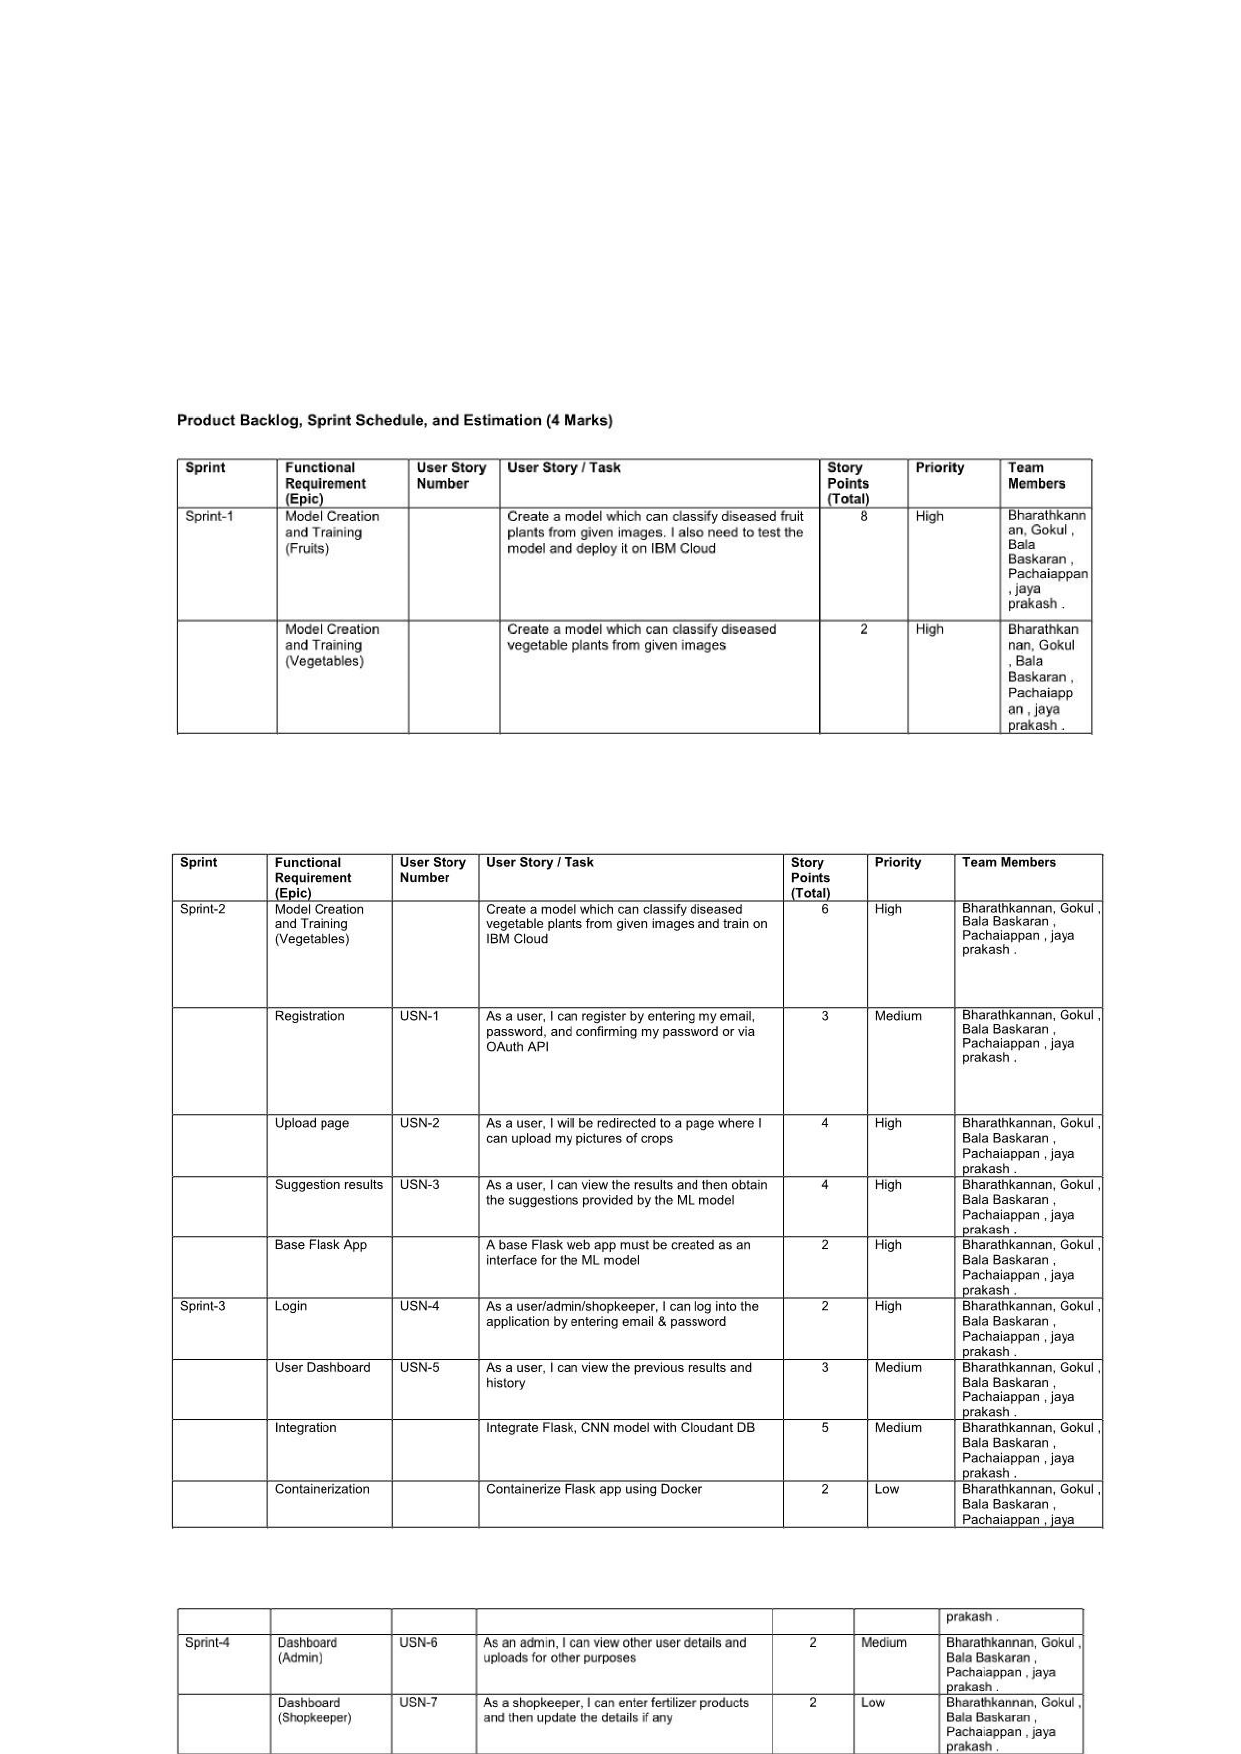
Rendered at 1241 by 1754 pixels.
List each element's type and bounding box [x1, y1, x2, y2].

picture [76, 375, 1241, 1754]
